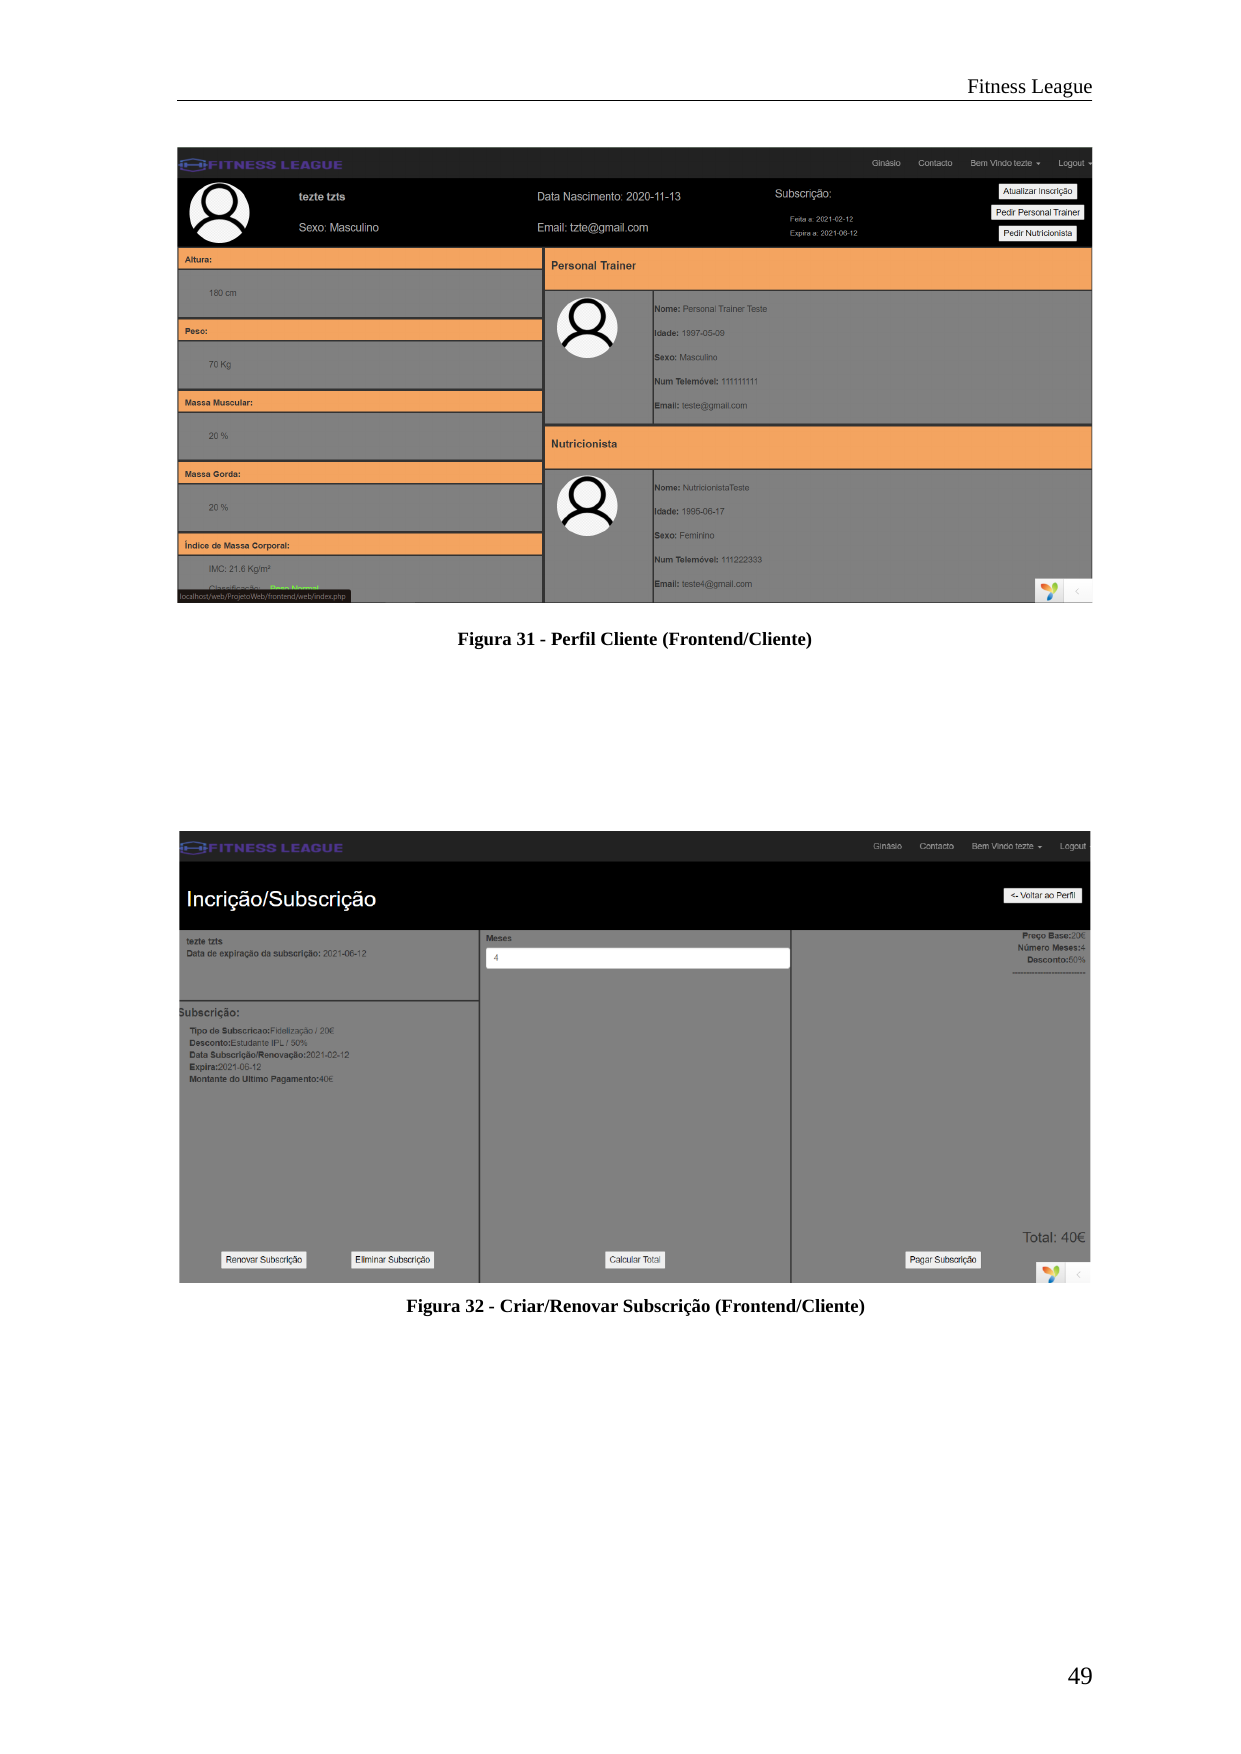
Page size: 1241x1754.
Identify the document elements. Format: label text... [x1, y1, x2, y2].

picture [177, 147, 1093, 603]
text Figura 31 - Perfil Cliente (Frontend/Cliente) [177, 628, 1092, 649]
picture [177, 831, 1090, 1281]
